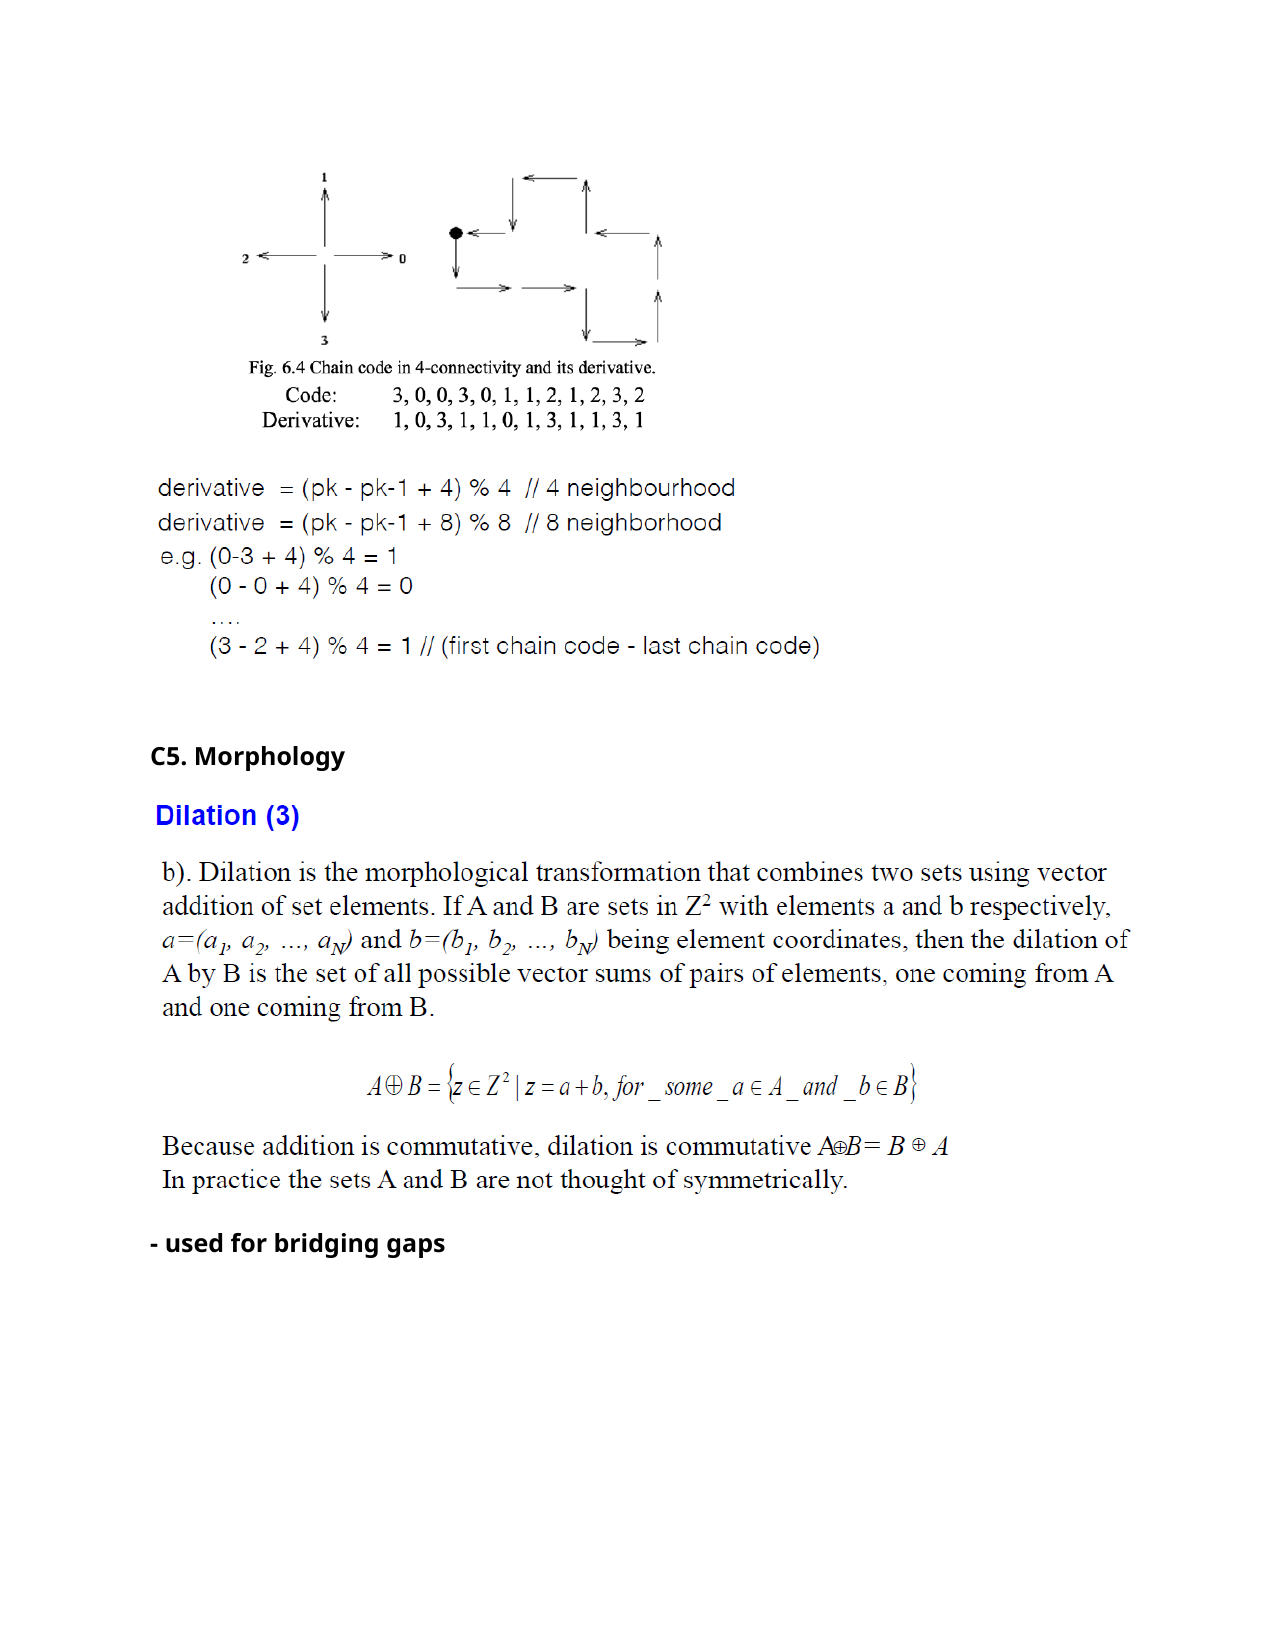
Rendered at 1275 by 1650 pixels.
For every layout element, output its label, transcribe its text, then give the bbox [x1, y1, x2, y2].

text - used for bridging gaps [150, 1226, 1125, 1260]
text C5. Morphology [150, 739, 1125, 773]
picture [150, 150, 833, 667]
picture [150, 792, 1137, 1208]
